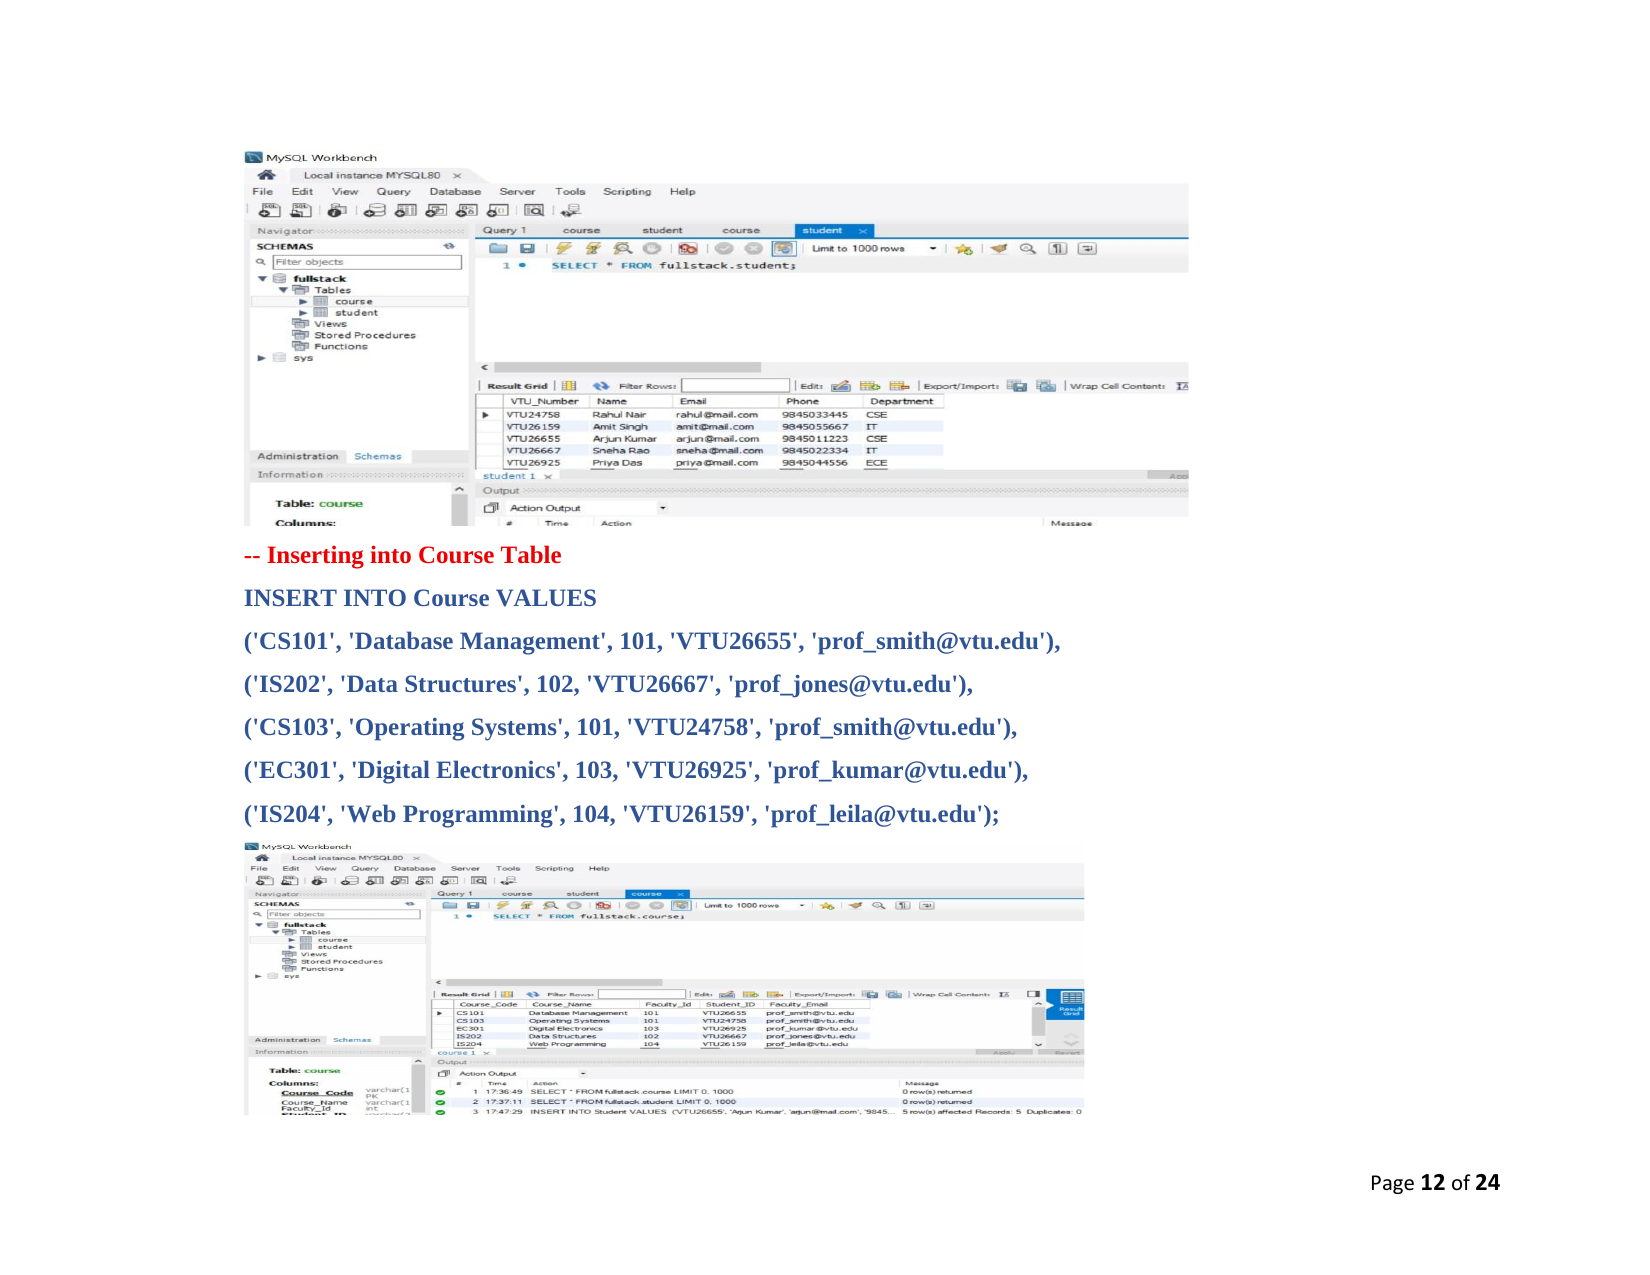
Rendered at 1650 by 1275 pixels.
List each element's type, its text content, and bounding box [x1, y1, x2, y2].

text -- Inserting into Course Table [244, 540, 1500, 569]
text ('EC301', 'Digital Electronics', 103, 'VTU26925', 'prof_kumar@vtu.edu'), [244, 756, 1500, 784]
text ('CS101', 'Database Management', 101, 'VTU26655', 'prof_smith@vtu.edu'), [244, 626, 1500, 655]
text ('IS202', 'Data Structures', 102, 'VTU26667', 'prof_jones@vtu.edu'), [244, 669, 1500, 698]
text ('CS103', 'Operating Systems', 101, 'VTU24758', 'prof_smith@vtu.edu'), [244, 712, 1500, 741]
picture [243, 841, 1085, 1115]
text INSERT INTO Course VALUES [244, 583, 1500, 612]
picture [243, 150, 1189, 526]
text ('IS204', 'Web Programming', 104, 'VTU26159', 'prof_leila@vtu.edu'); [244, 799, 1500, 827]
